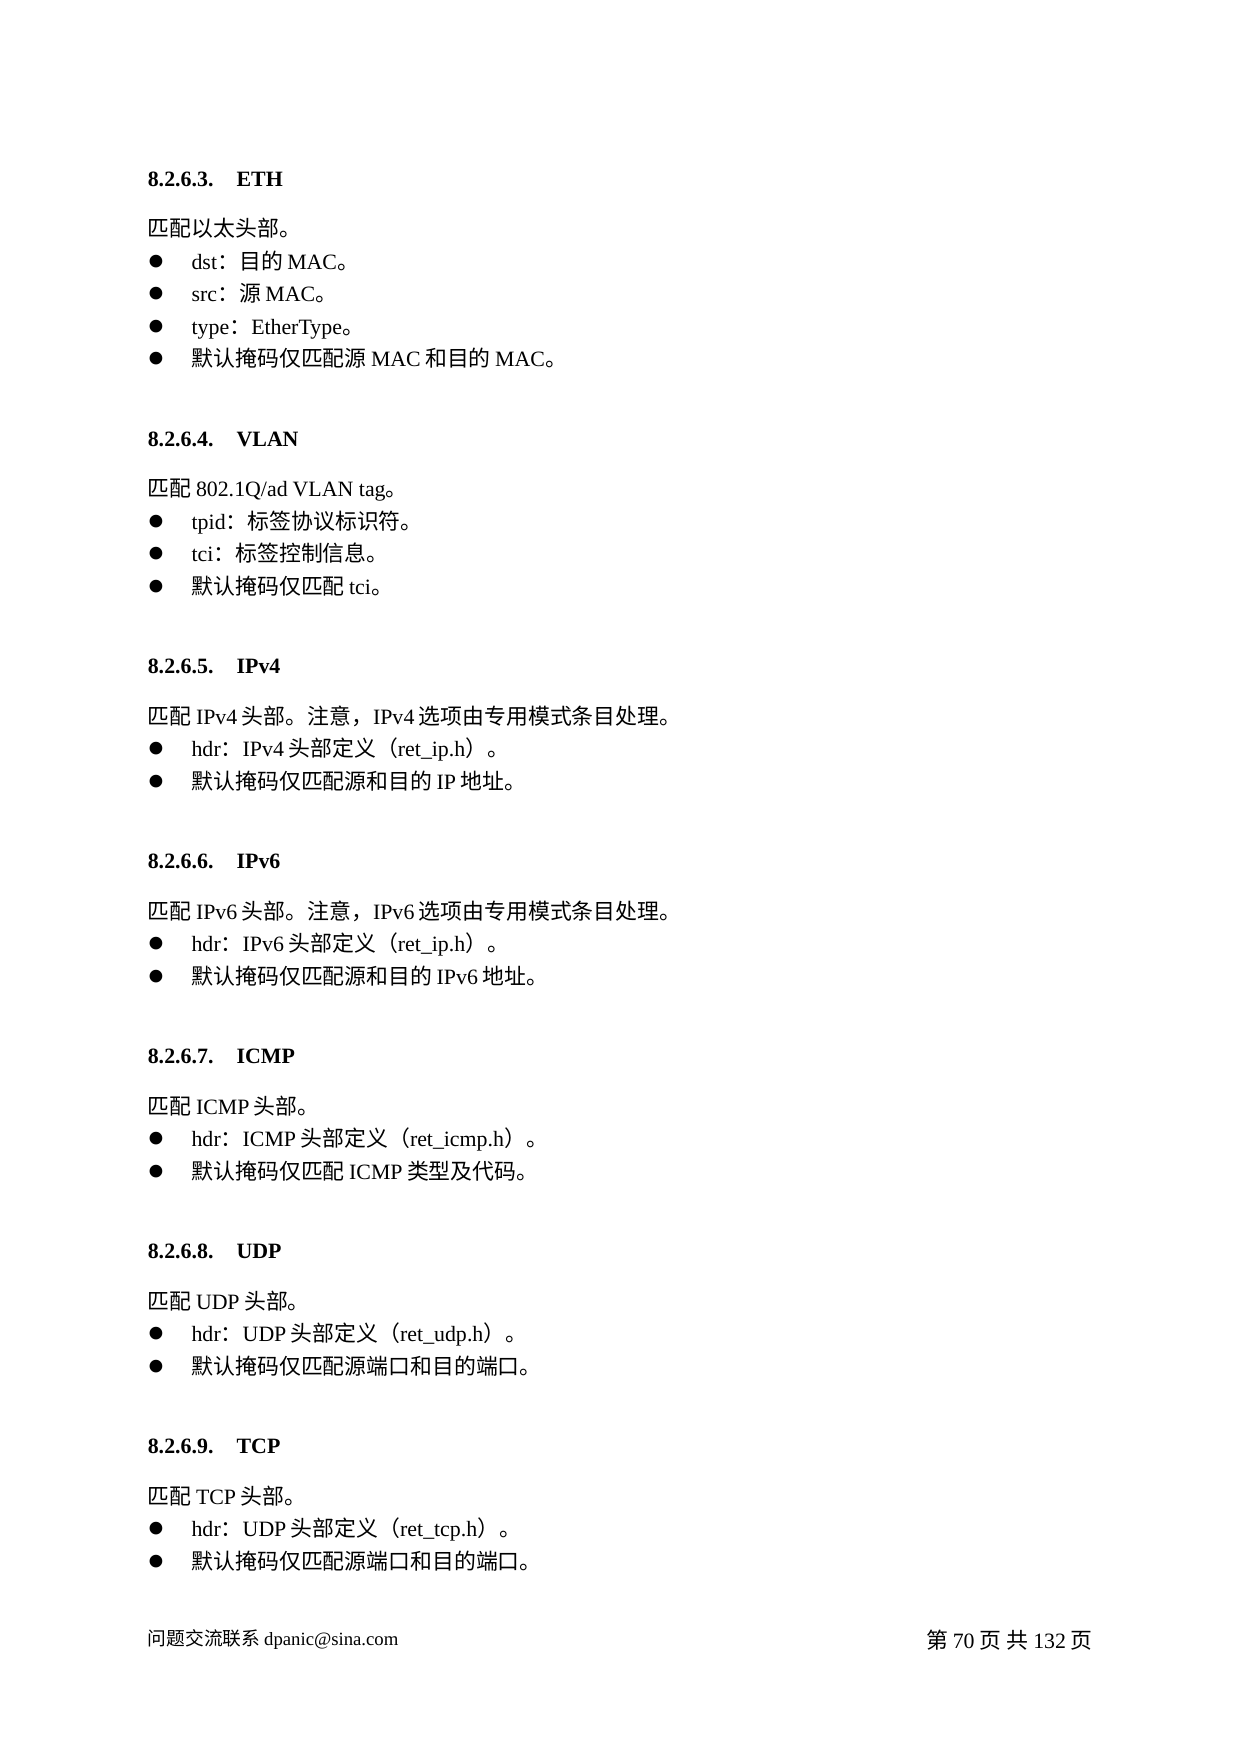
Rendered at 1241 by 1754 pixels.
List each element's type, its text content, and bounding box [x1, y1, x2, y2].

list hdr：UDP头部定义（ret_tcp.h）。 [148, 1511, 1092, 1543]
text 匹配UDP头部。 [148, 1283, 1092, 1316]
list hdr：UDP头部定义（ret_udp.h）。 [148, 1316, 1092, 1348]
subtitle UDP [148, 1234, 1092, 1267]
list 默认掩码仅匹配tci。 [148, 568, 1092, 601]
text 匹配802.1Q/ad VLAN tag。 [148, 471, 1092, 503]
text 匹配ICMP头部。 [148, 1088, 1092, 1121]
list type：EtherType。 [148, 308, 1092, 341]
list 默认掩码仅匹配源和目的IP地址。 [148, 763, 1092, 796]
list hdr：IPv6头部定义（ret_ip.h）。 [148, 926, 1092, 958]
list dst：目的MAC。 [148, 243, 1092, 276]
list tci：标签控制信息。 [148, 536, 1092, 568]
list 默认掩码仅匹配ICMP类型及代码。 [148, 1153, 1092, 1186]
subtitle IPv6 [148, 844, 1092, 877]
list 默认掩码仅匹配源和目的IPv6地址。 [148, 958, 1092, 991]
list src：源MAC。 [148, 276, 1092, 308]
list tpid：标签协议标识符。 [148, 503, 1092, 536]
subtitle IPv4 [148, 649, 1092, 682]
subtitle ICMP [148, 1039, 1092, 1072]
subtitle ETH [148, 162, 1092, 194]
list hdr：IPv4头部定义（ret_ip.h）。 [148, 731, 1092, 763]
text 匹配TCP头部。 [148, 1478, 1092, 1511]
list 默认掩码仅匹配源端口和目的端口。 [148, 1543, 1092, 1576]
list hdr：ICMP头部定义（ret_icmp.h）。 [148, 1121, 1092, 1153]
list 默认掩码仅匹配源MAC和目的MAC。 [148, 341, 1092, 373]
text 匹配以太头部。 [148, 211, 1092, 243]
list 默认掩码仅匹配源端口和目的端口。 [148, 1348, 1092, 1381]
subtitle TCP [148, 1429, 1092, 1462]
text 匹配IPv4头部。注意，IPv4选项由专用模式条目处理。 [148, 698, 1092, 731]
text 匹配IPv6头部。注意，IPv6选项由专用模式条目处理。 [148, 893, 1092, 926]
subtitle VLAN [148, 422, 1092, 454]
